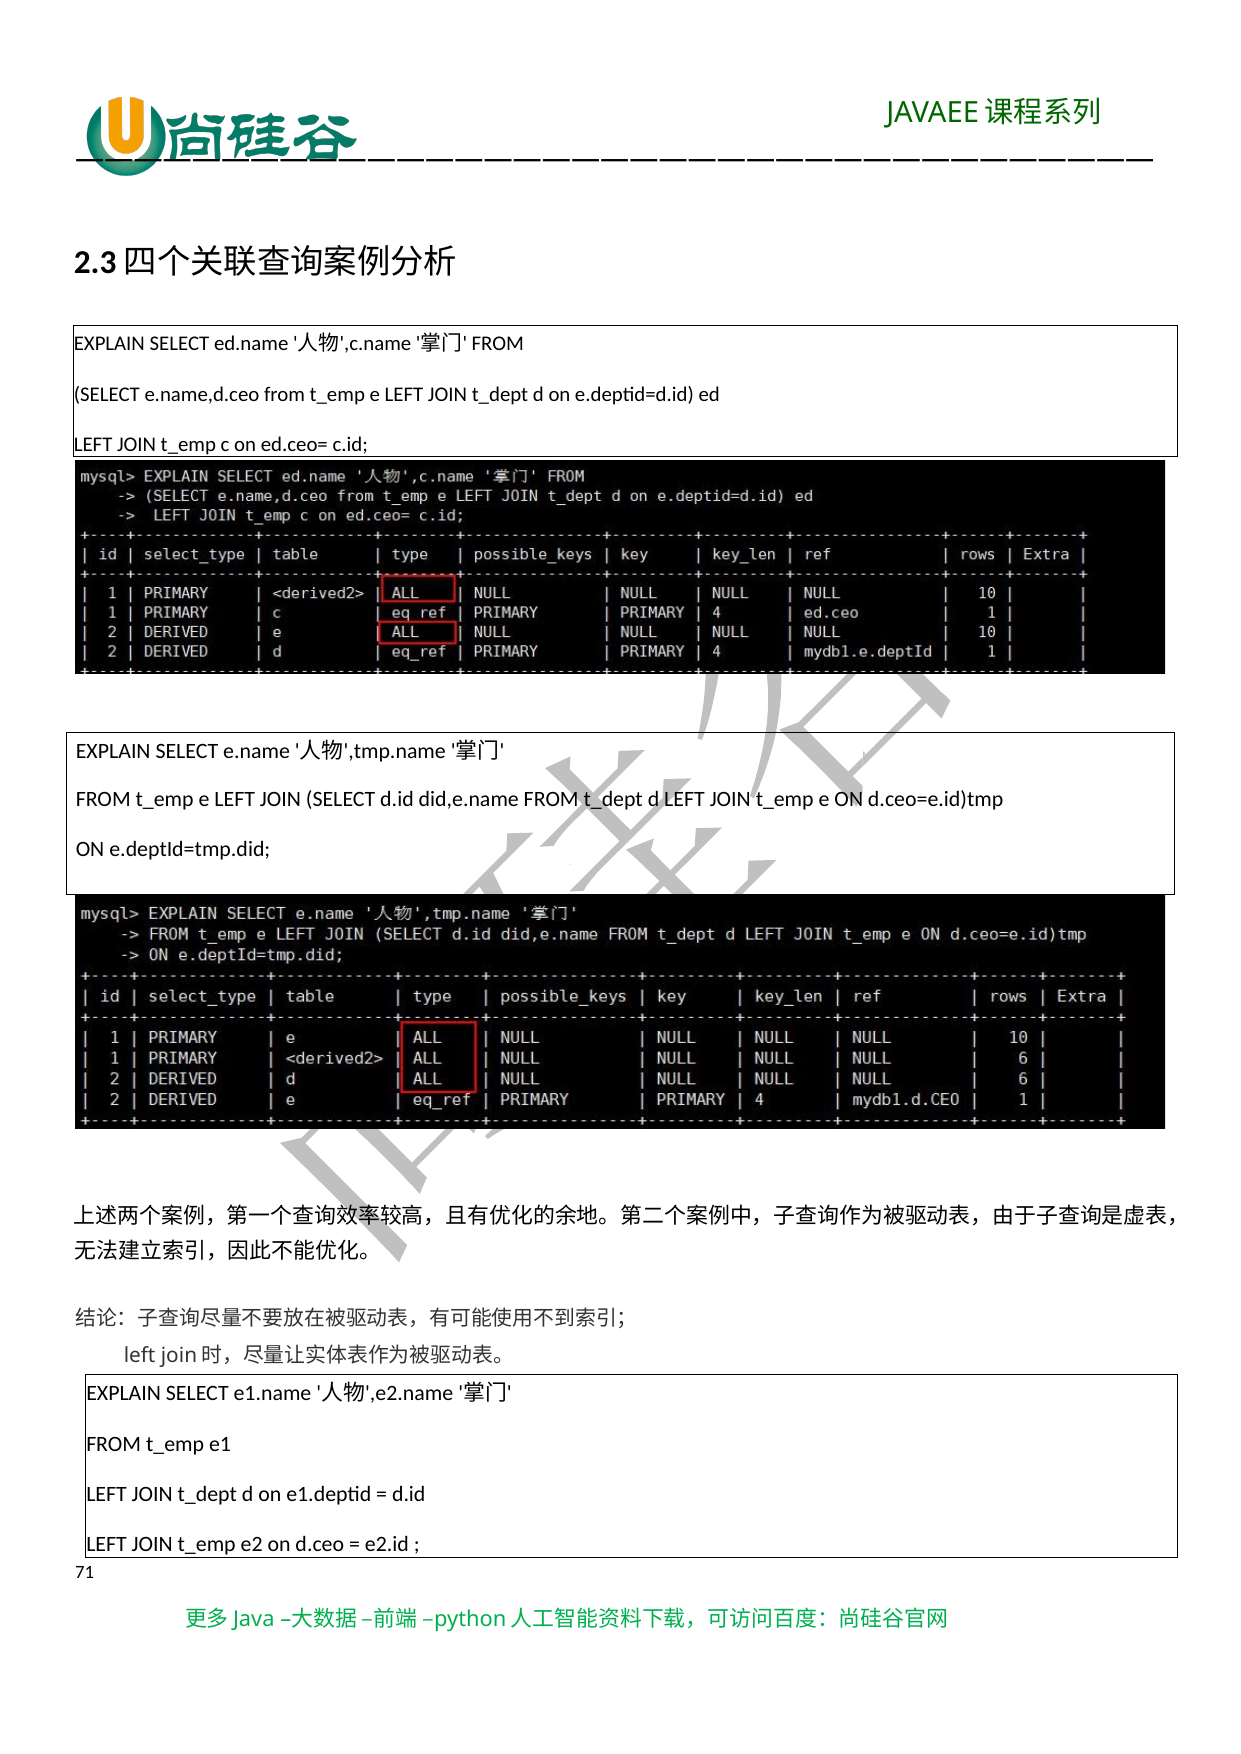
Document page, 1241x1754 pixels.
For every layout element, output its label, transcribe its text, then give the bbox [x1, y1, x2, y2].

text EXPLAIN SELECT e1.name '人物',e2.name '掌门' [86, 1375, 1177, 1407]
picture [75, 895, 1166, 1129]
text FROM t_emp e1 [86, 1429, 1177, 1457]
text LEFT JOIN t_dept d on e1.deptid = d.id [86, 1479, 1177, 1507]
text 结论：子查询尽量不要放在被驱动表，有可能使用不到索引； left join时，尽量让实体表作为被驱动表。 [75, 1302, 637, 1368]
text LEFT JOIN t_emp c on ed.ceo= c.id; [74, 430, 1177, 456]
subtitle 2.3 四个关联查询案例分析 [73, 234, 865, 283]
text LEFT JOIN t_emp e2 on d.ceo = e2.id ; [86, 1529, 1177, 1557]
picture [75, 460, 1166, 674]
text 上述两个案例，第一个查询效率较高，且有优化的余地。第二个案例中，子查询作为被驱动表，由于子查询是虚表，无法建立索引，因此不能优化。 [73, 1198, 1177, 1265]
picture [75, 88, 363, 184]
text EXPLAIN SELECT ed.name '人物',c.name '掌门' FROM [74, 326, 1177, 356]
table_header EXPLAIN SELECT e.name '人物',tmp.name '掌门' FROM t_emp e LEFT JOIN (SELECT d.id did,e.name FROM t_dept d LEFT JOIN t_emp e ON d.ceo=e.id)tmp ON e.deptId=tmp.did; [67, 733, 1174, 894]
text (SELECT e.name,d.ceo from t_emp e LEFT JOIN t_dept d on e.deptid=d.id) ed [74, 380, 1177, 407]
